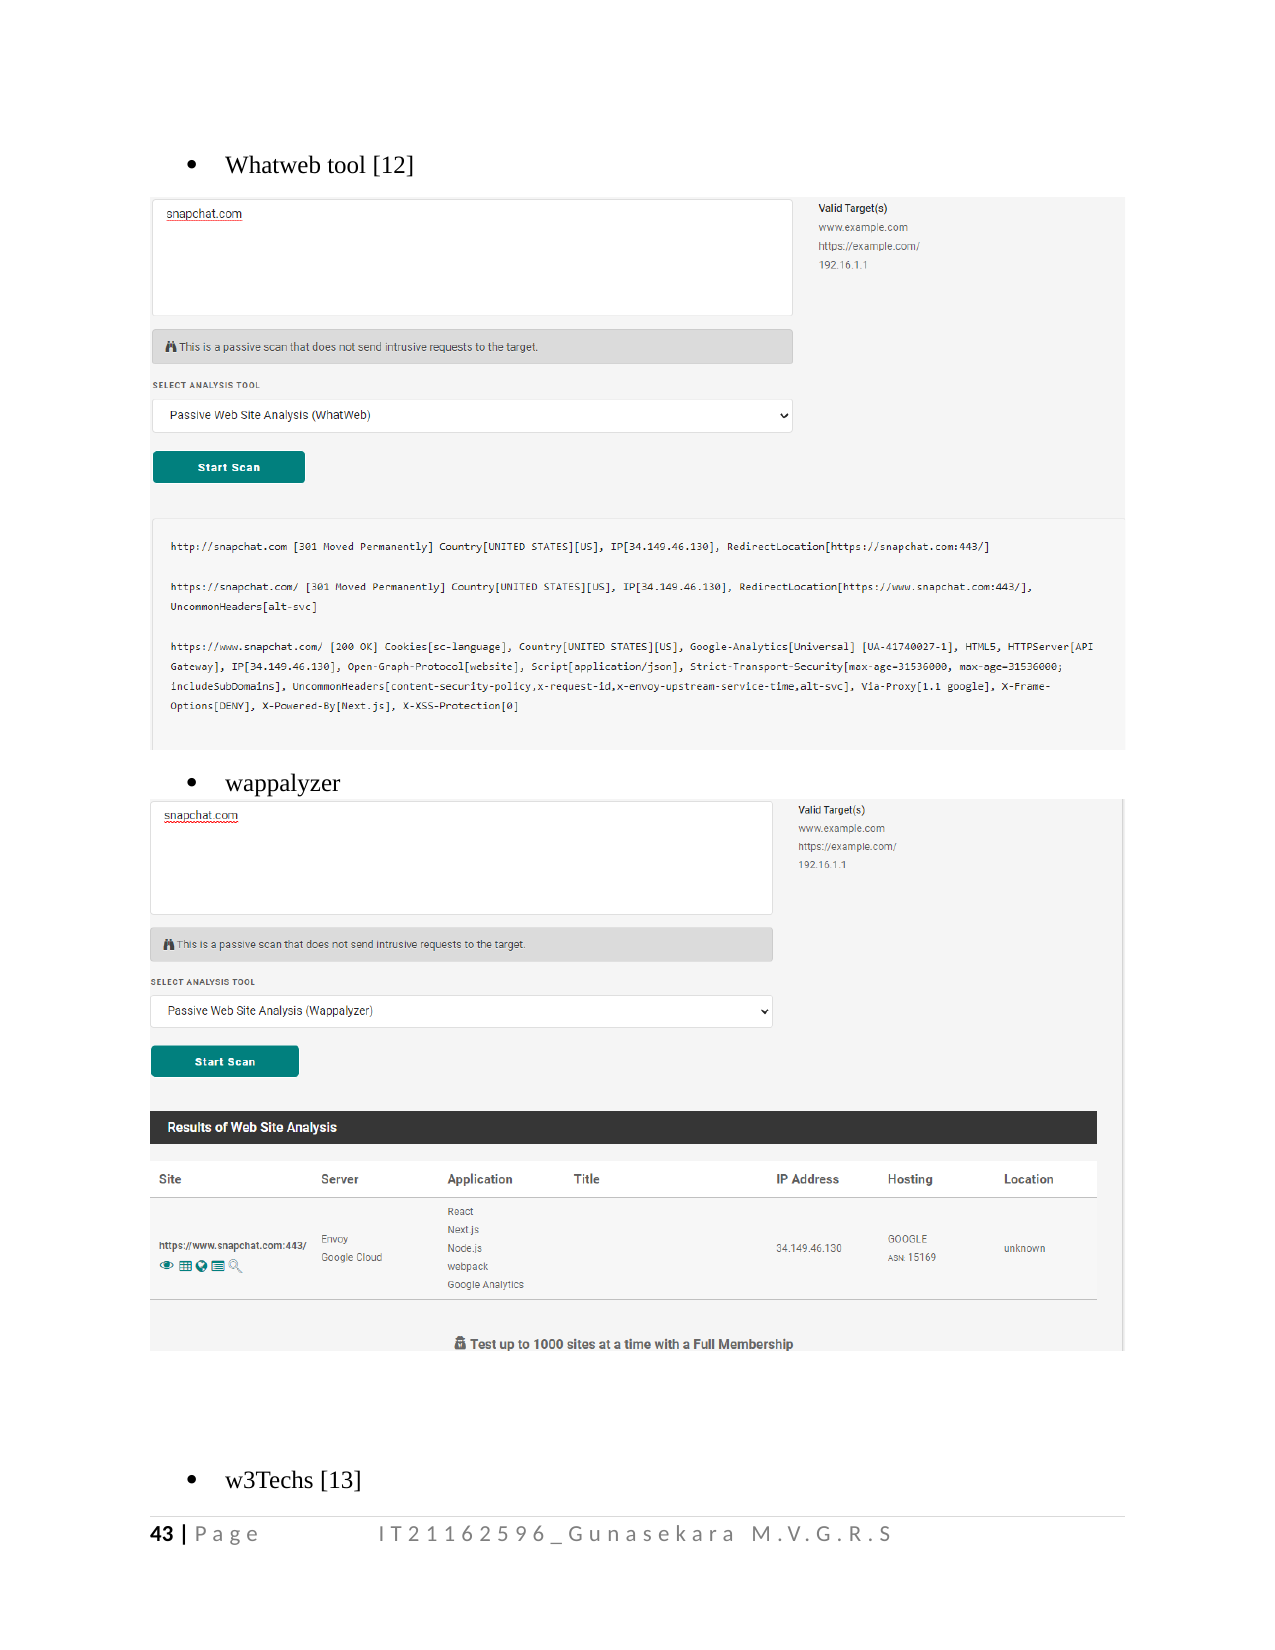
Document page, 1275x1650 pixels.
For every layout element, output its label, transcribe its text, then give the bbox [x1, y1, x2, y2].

list w3Techs [187, 1465, 1125, 1494]
picture [150, 197, 1125, 750]
list Whatweb tool [187, 150, 1125, 179]
picture [150, 799, 1125, 1351]
subtitle wappalyzer [187, 768, 1125, 797]
